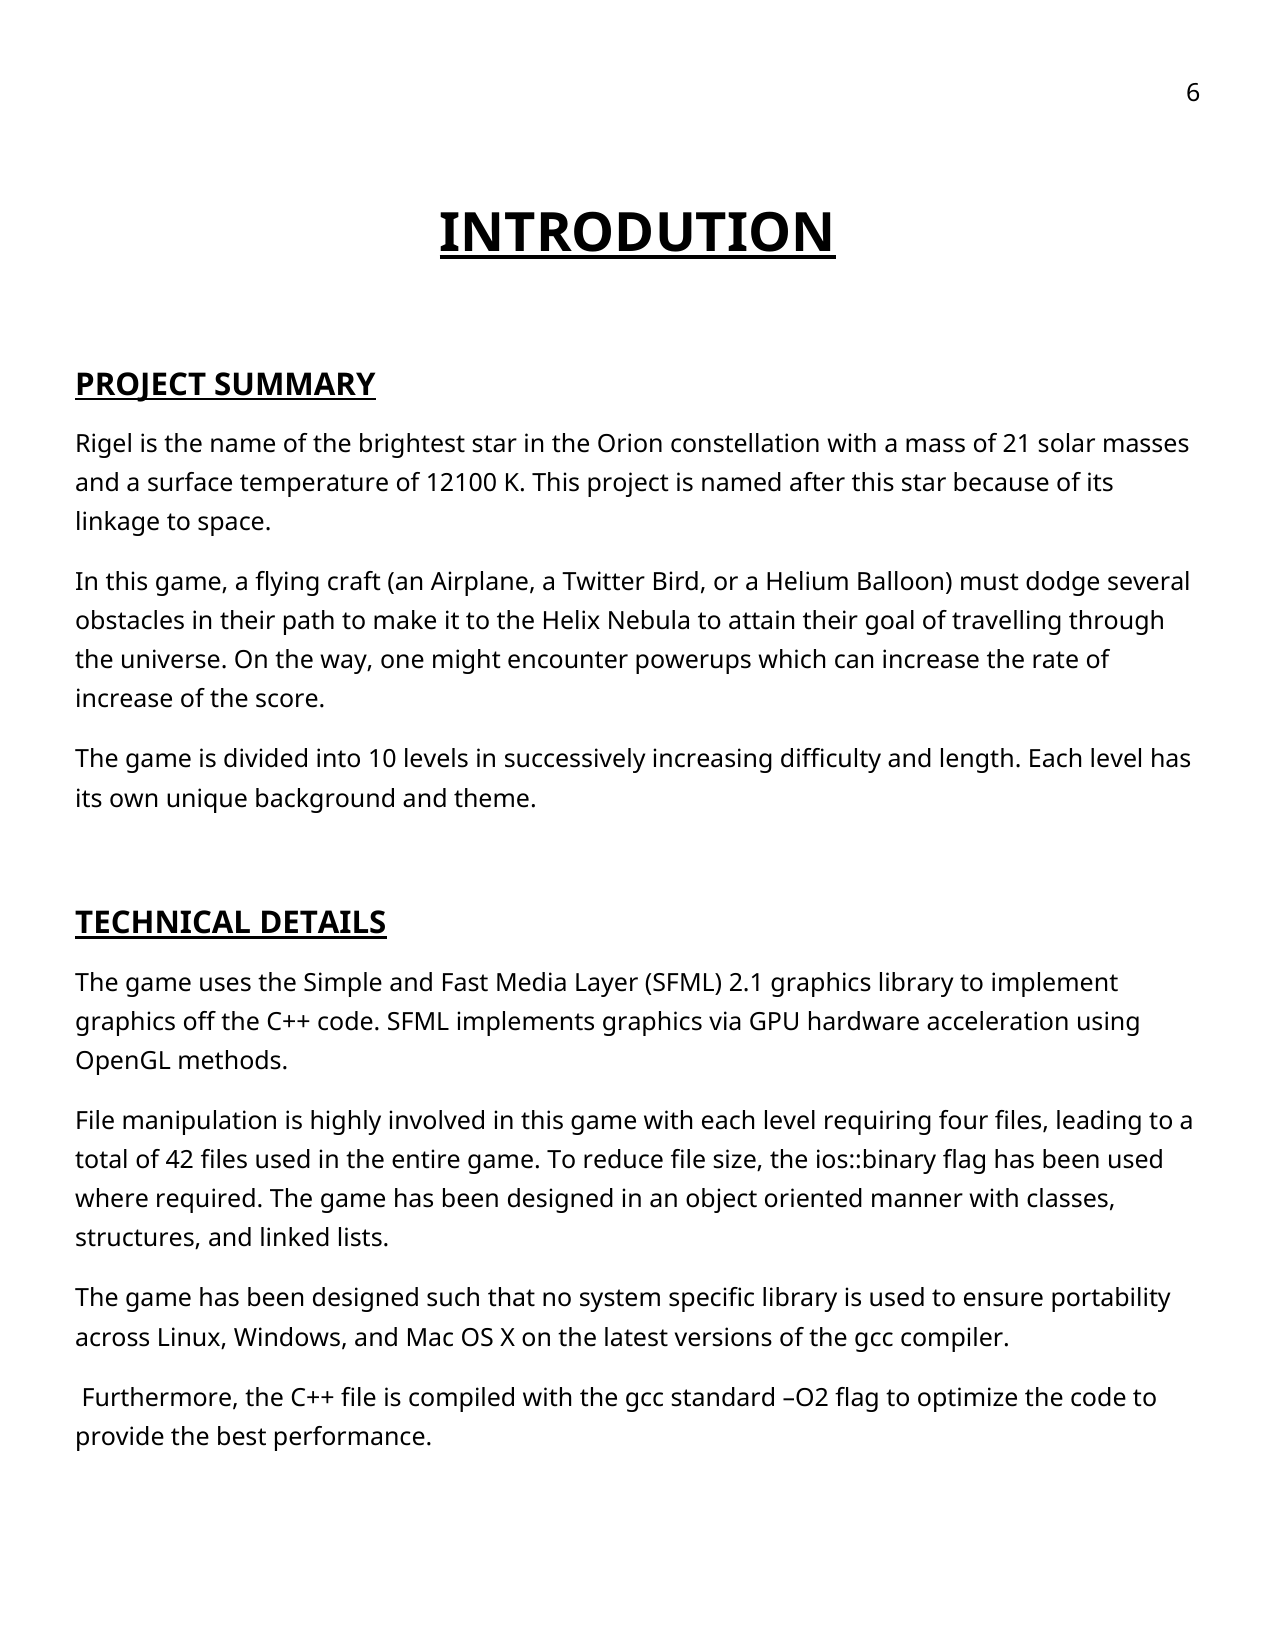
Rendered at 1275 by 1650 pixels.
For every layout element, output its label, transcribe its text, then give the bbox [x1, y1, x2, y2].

subtitle INTRODUTION [75, 193, 1200, 267]
text Furthermore, the C++ file is compiled with the gcc standard –O2 flag to optimize the code to provide the best performance. [75, 1379, 1200, 1452]
text File manipulation is highly involved in this game with each level requiring four files, leading to a total of 42 files used in the entire game. To reduce file size, the ios::binary flag has been used where required. The game has been designed in an object oriented manner with classes, structures, and linked lists. [75, 1102, 1200, 1254]
subtitle TECHNICAL DETAILS [75, 900, 1200, 943]
text The game has been designed such that no system specific library is used to ensure portability across Linux, Windows, and Mac OS X on the latest versions of the gcc compiler. [75, 1280, 1200, 1353]
subtitle PROJECT SUMMARY [75, 361, 1200, 404]
text Rigel is the name of the brightest star in the Orion constellation with a mass of 21 solar masses and a surface temperature of 12100 K. This project is named after this star because of its linkage to space. [75, 425, 1200, 538]
text The game uses the Simple and Fast Media Layer (SFML) 2.1 graphics library to implement graphics off the C++ code. SFML implements graphics via GPU hardware acceleration using OpenGL methods. [75, 964, 1200, 1077]
text In this game, a flying craft (an Airplane, a Twitter Bird, or a Helium Balloon) must dodge several obstacles in their path to make it to the Helix Nebula to attain their goal of travelling through the universe. On the way, one might encounter powerups which can increase the rate of increase of the score. [75, 564, 1200, 715]
text The game is divided into 10 levels in successively increasing difficulty and length. Each level has its own unique background and theme. [75, 741, 1200, 814]
